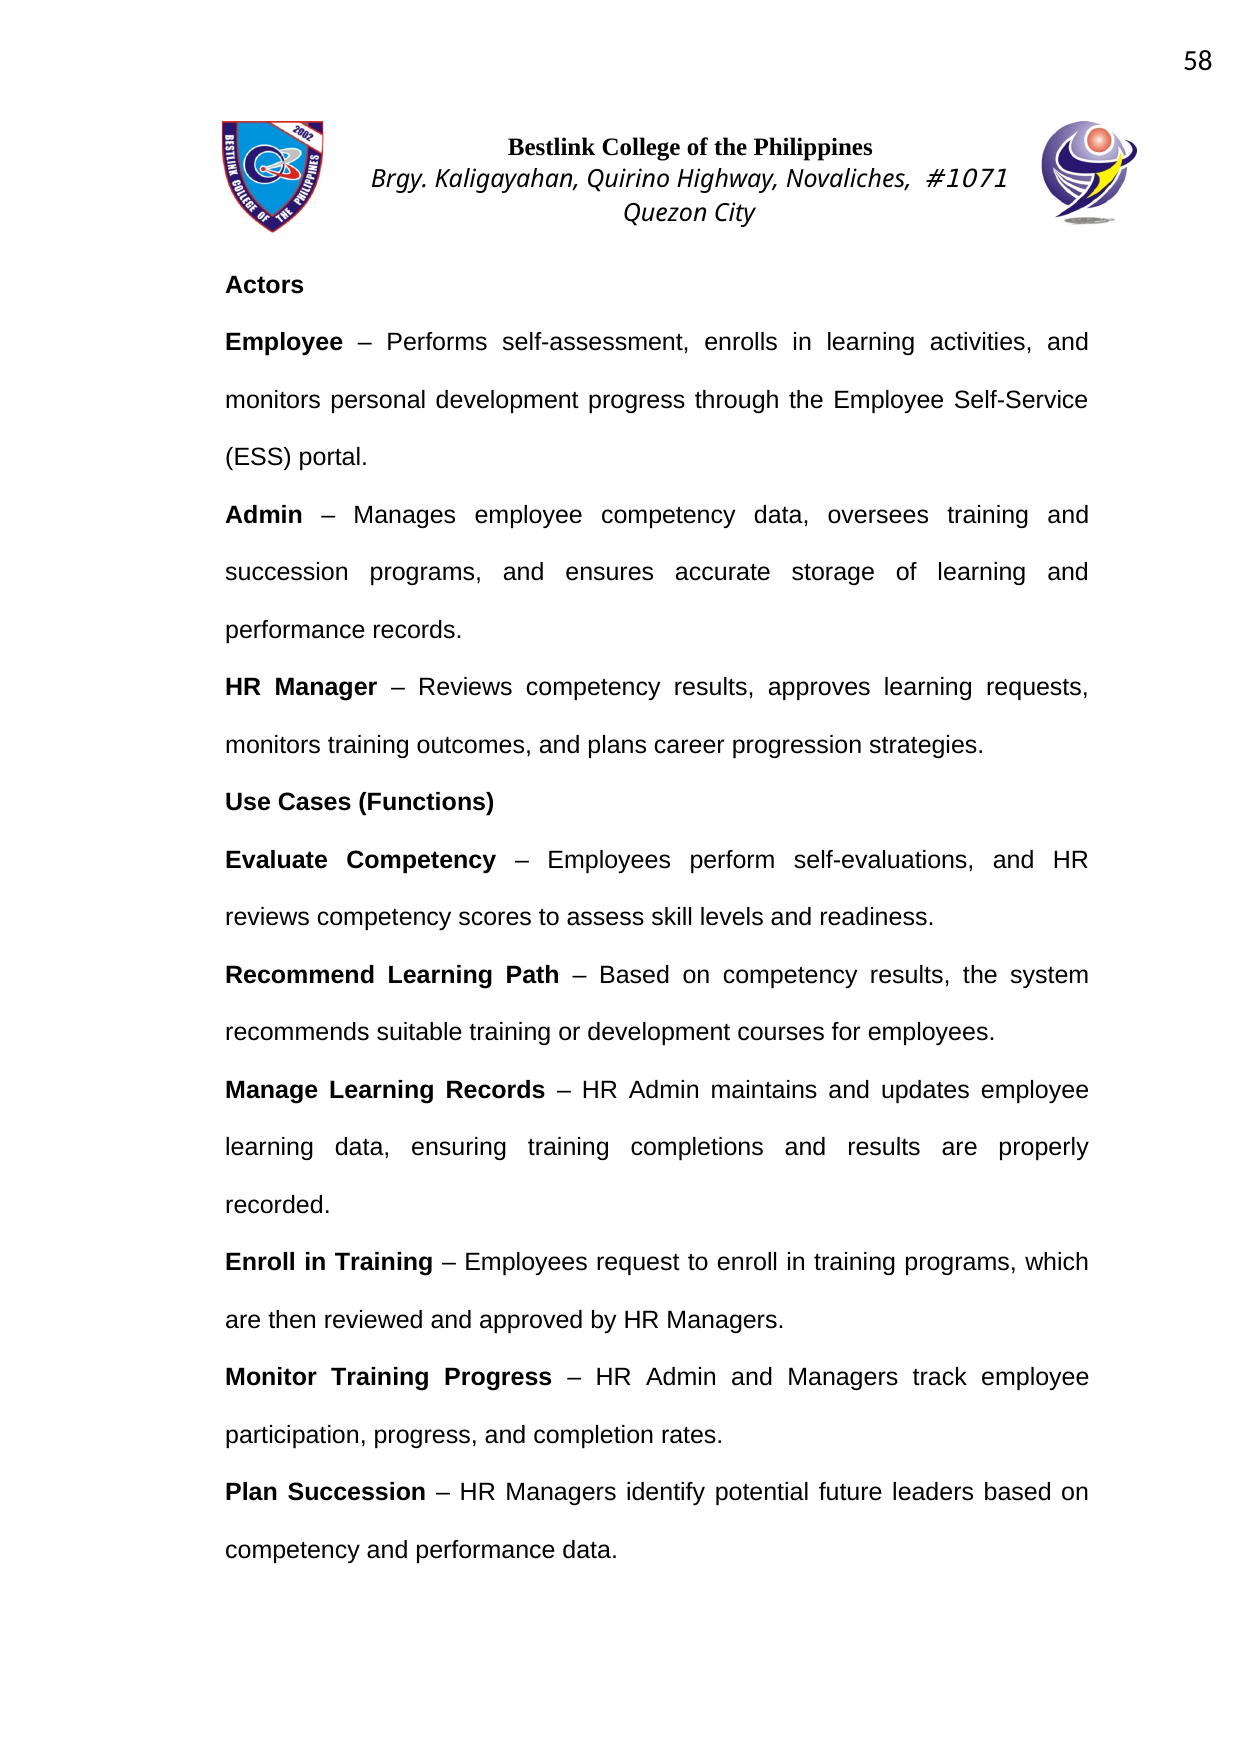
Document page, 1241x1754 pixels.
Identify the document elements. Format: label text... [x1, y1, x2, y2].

text Monitor Training Progress – HR Admin and Managers track employee participation, progress, and completion rates. [225, 1362, 1090, 1449]
text Actors [225, 270, 1090, 299]
text Enroll in Training – Employees request to enroll in training programs, which are then reviewed and approved by HR Managers. [225, 1247, 1090, 1334]
text HR Manager – Reviews competency results, approves learning requests, monitors training outcomes, and plans career progression strategies. [225, 672, 1090, 759]
text Admin – Manages employee competency data, oversees training and succession programs, and ensures accurate storage of learning and performance records. [225, 500, 1090, 644]
text Recommend Learning Path – Based on competency results, the system recommends suitable training or development courses for employees. [225, 960, 1090, 1046]
text Plan Succession – HR Managers identify potential future leaders based on competency and performance data. [225, 1477, 1090, 1564]
text Evaluate Competency – Employees perform self-evaluations, and HR reviews competency scores to assess skill levels and readiness. [225, 845, 1090, 931]
text Employee – Performs self-assessment, enrolls in learning activities, and monitors personal development progress through the Employee Self-Service (ESS) portal. [225, 327, 1090, 471]
picture [1041, 121, 1137, 225]
picture [221, 121, 324, 233]
text Manage Learning Records – HR Admin maintains and updates employee learning data, ensuring training completions and results are properly recorded. [225, 1075, 1090, 1219]
text Use Cases (Functions) [225, 787, 1090, 816]
